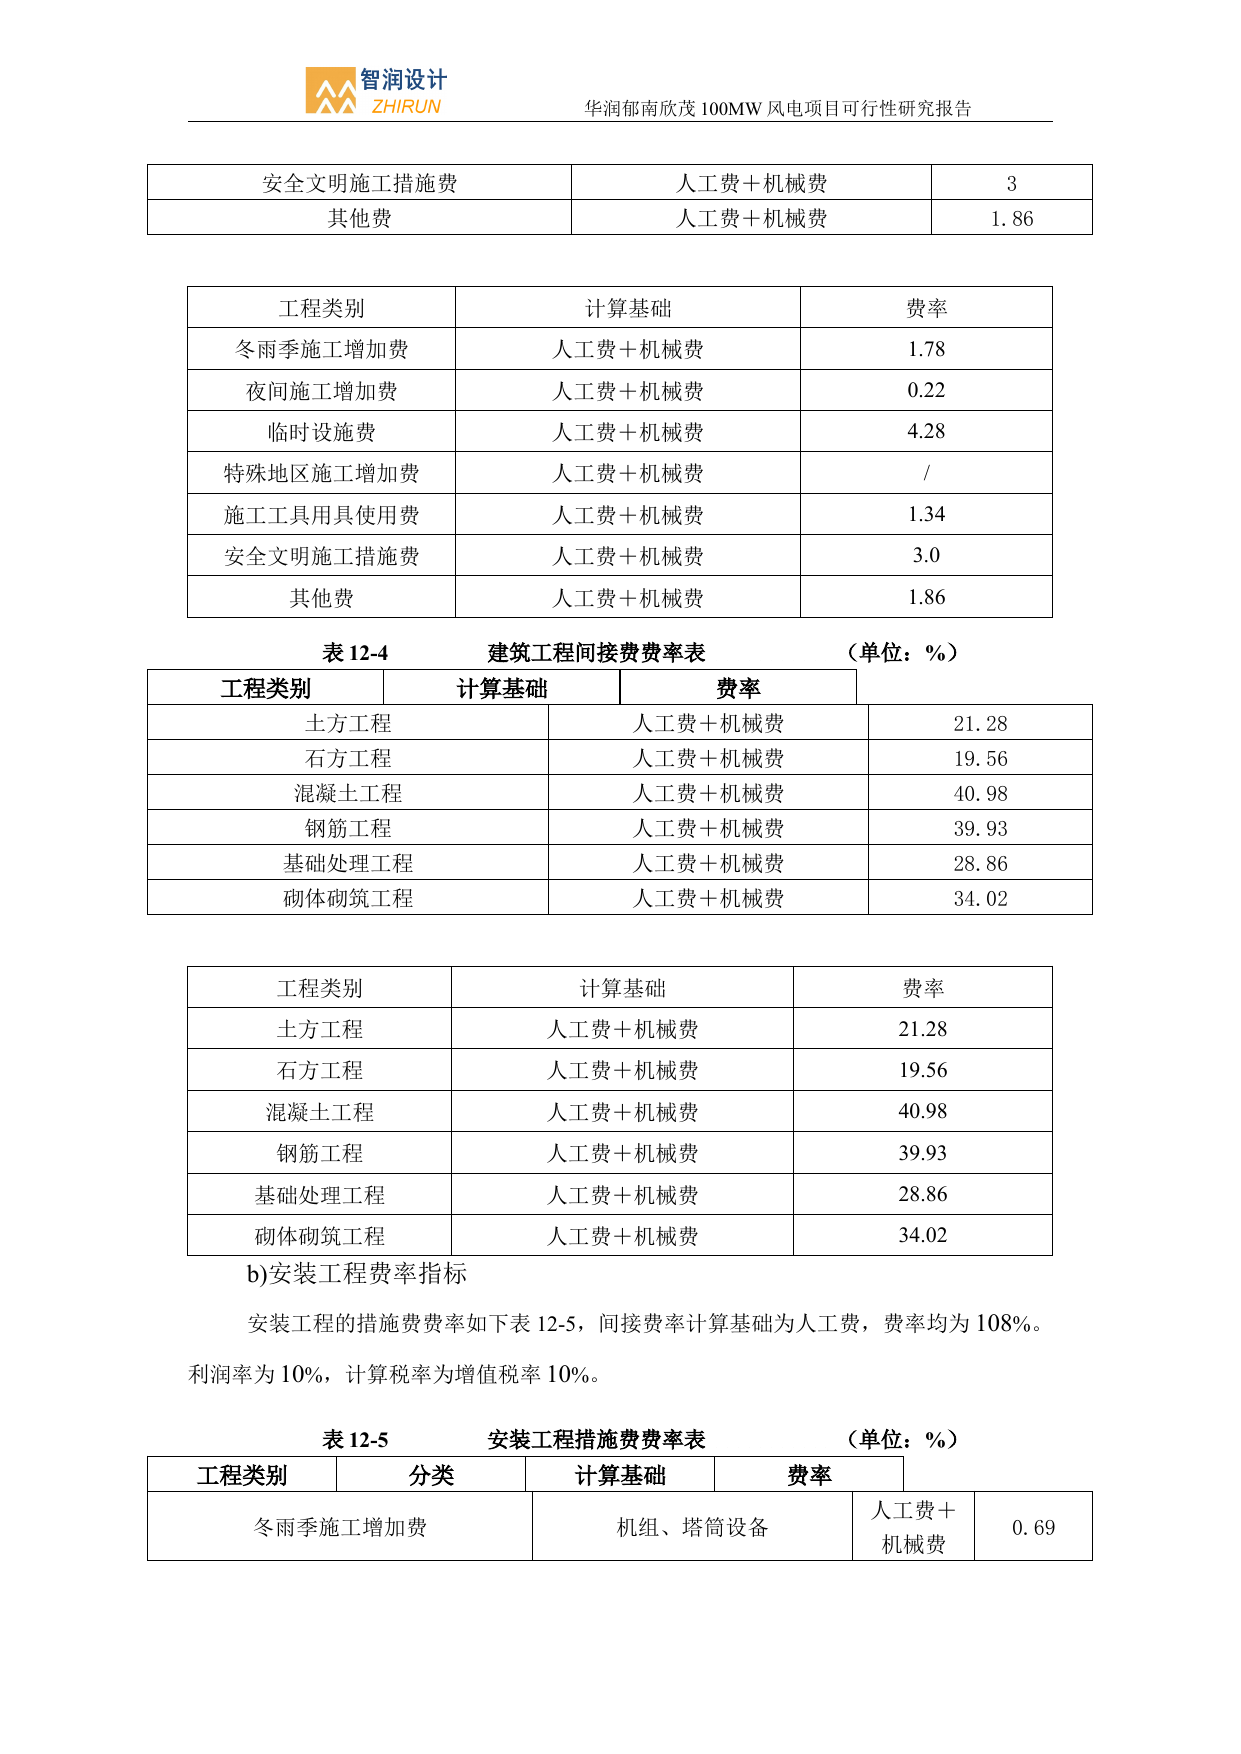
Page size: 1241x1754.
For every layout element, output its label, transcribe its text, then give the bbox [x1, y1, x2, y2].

table_cell 人工费＋机械费 [456, 328, 800, 368]
table_cell 人工费＋机械费 [549, 810, 868, 844]
table_cell 砌体砌筑工程 [188, 1215, 451, 1255]
table_cell 人工费＋机械费 [452, 1215, 793, 1255]
table_cell 28.86 [794, 1174, 1052, 1214]
table_cell 39.93 [794, 1132, 1052, 1172]
table_cell 人工费＋机械费 [452, 1091, 793, 1131]
table_cell 0.22 [801, 370, 1052, 410]
table_cell 机组、塔筒设备 [533, 1492, 852, 1559]
table_cell 34.02 [869, 880, 1092, 914]
table_cell / [801, 452, 1052, 493]
table_cell 其他费 [188, 576, 455, 617]
table_cell 4.28 [801, 411, 1052, 451]
text 表12-5 安装工程措施费费率表 （单位：%） [187, 1422, 1053, 1456]
table_header 工程类别 [188, 967, 451, 1007]
table_cell 人工费＋机械费 [549, 845, 868, 879]
table_cell 土方工程 [188, 1008, 451, 1048]
table_cell 人工费＋机械费 [549, 880, 868, 914]
table_cell 人工费＋机械费 [456, 411, 800, 451]
table_cell 石方工程 [148, 740, 548, 774]
table_cell 冬雨季施工增加费 [148, 1492, 532, 1559]
table_cell 人工费＋机械费 [452, 1132, 793, 1172]
table_cell 混凝土工程 [188, 1091, 451, 1131]
text 安装工程的措施费费率如下表12-5，间接费率计算基础为人工费，费率均为108%。利润率为10%，计算税率为增值税率10%。 [187, 1305, 1053, 1390]
table_cell 人工费＋机械费 [549, 740, 868, 774]
table_cell 0.69 [975, 1492, 1092, 1559]
table_cell 3.0 [801, 535, 1052, 575]
table_header 费率 [801, 287, 1052, 327]
table_header 费率 [715, 1457, 903, 1491]
table_header 工程类别 [148, 670, 383, 704]
table_cell 1.34 [801, 494, 1052, 534]
table_cell 冬雨季施工增加费 [188, 328, 455, 368]
table_cell 人工费＋机械费 [853, 1492, 974, 1559]
table_cell 基础处理工程 [188, 1174, 451, 1214]
table_cell 基础处理工程 [148, 845, 548, 879]
table_cell 人工费＋机械费 [456, 494, 800, 534]
table_header 计算基础 [452, 967, 793, 1007]
table_cell 安全文明施工措施费 [148, 165, 571, 199]
table_header 工程类别 [148, 1457, 336, 1491]
table_cell 人工费＋机械费 [452, 1008, 793, 1048]
picture [305, 65, 448, 115]
table_cell 其他费 [148, 200, 571, 234]
table_cell 钢筋工程 [188, 1132, 451, 1172]
table_cell 人工费＋机械费 [456, 535, 800, 575]
table_cell 39.93 [869, 810, 1092, 844]
table_cell 1.78 [801, 328, 1052, 368]
table_cell 人工费＋机械费 [456, 370, 800, 410]
table_cell 21.28 [869, 705, 1092, 739]
table_cell 40.98 [869, 775, 1092, 809]
table_cell 人工费＋机械费 [549, 775, 868, 809]
table_cell 石方工程 [188, 1049, 451, 1090]
table_header 费率 [621, 670, 856, 704]
table_cell 混凝土工程 [148, 775, 548, 809]
table_cell 安全文明施工措施费 [188, 535, 455, 575]
table_header 计算基础 [456, 287, 800, 327]
table_cell 土方工程 [148, 705, 548, 739]
table_cell 人工费＋机械费 [456, 576, 800, 617]
table_cell 21.28 [794, 1008, 1052, 1048]
text 表12-4 建筑工程间接费费率表 （单位：%） [187, 635, 1053, 669]
table_header 工程类别 [188, 287, 455, 327]
table_cell 34.02 [794, 1215, 1052, 1255]
table_cell 人工费＋机械费 [572, 200, 931, 234]
table_header 费率 [794, 967, 1052, 1007]
table_cell 人工费＋机械费 [452, 1174, 793, 1214]
table_cell 人工费＋机械费 [456, 452, 800, 493]
table_cell 19.56 [794, 1049, 1052, 1090]
table_cell 3 [932, 165, 1092, 199]
table_cell 19.56 [869, 740, 1092, 774]
table_cell 特殊地区施工增加费 [188, 452, 455, 493]
table_header 计算基础 [384, 670, 619, 704]
table_header 分类 [337, 1457, 525, 1491]
table_cell 人工费＋机械费 [572, 165, 931, 199]
table_cell 1.86 [801, 576, 1052, 617]
table_header 计算基础 [526, 1457, 714, 1491]
table_cell 人工费＋机械费 [549, 705, 868, 739]
table_cell 1.86 [932, 200, 1092, 234]
table_cell 人工费＋机械费 [452, 1049, 793, 1090]
table_cell 砌体砌筑工程 [148, 880, 548, 914]
table_cell 40.98 [794, 1091, 1052, 1131]
text b)安装工程费率指标 [187, 1256, 1053, 1290]
table_cell 临时设施费 [188, 411, 455, 451]
table_cell 夜间施工增加费 [188, 370, 455, 410]
table_cell 28.86 [869, 845, 1092, 879]
table_cell 钢筋工程 [148, 810, 548, 844]
table_cell 施工工具用具使用费 [188, 494, 455, 534]
